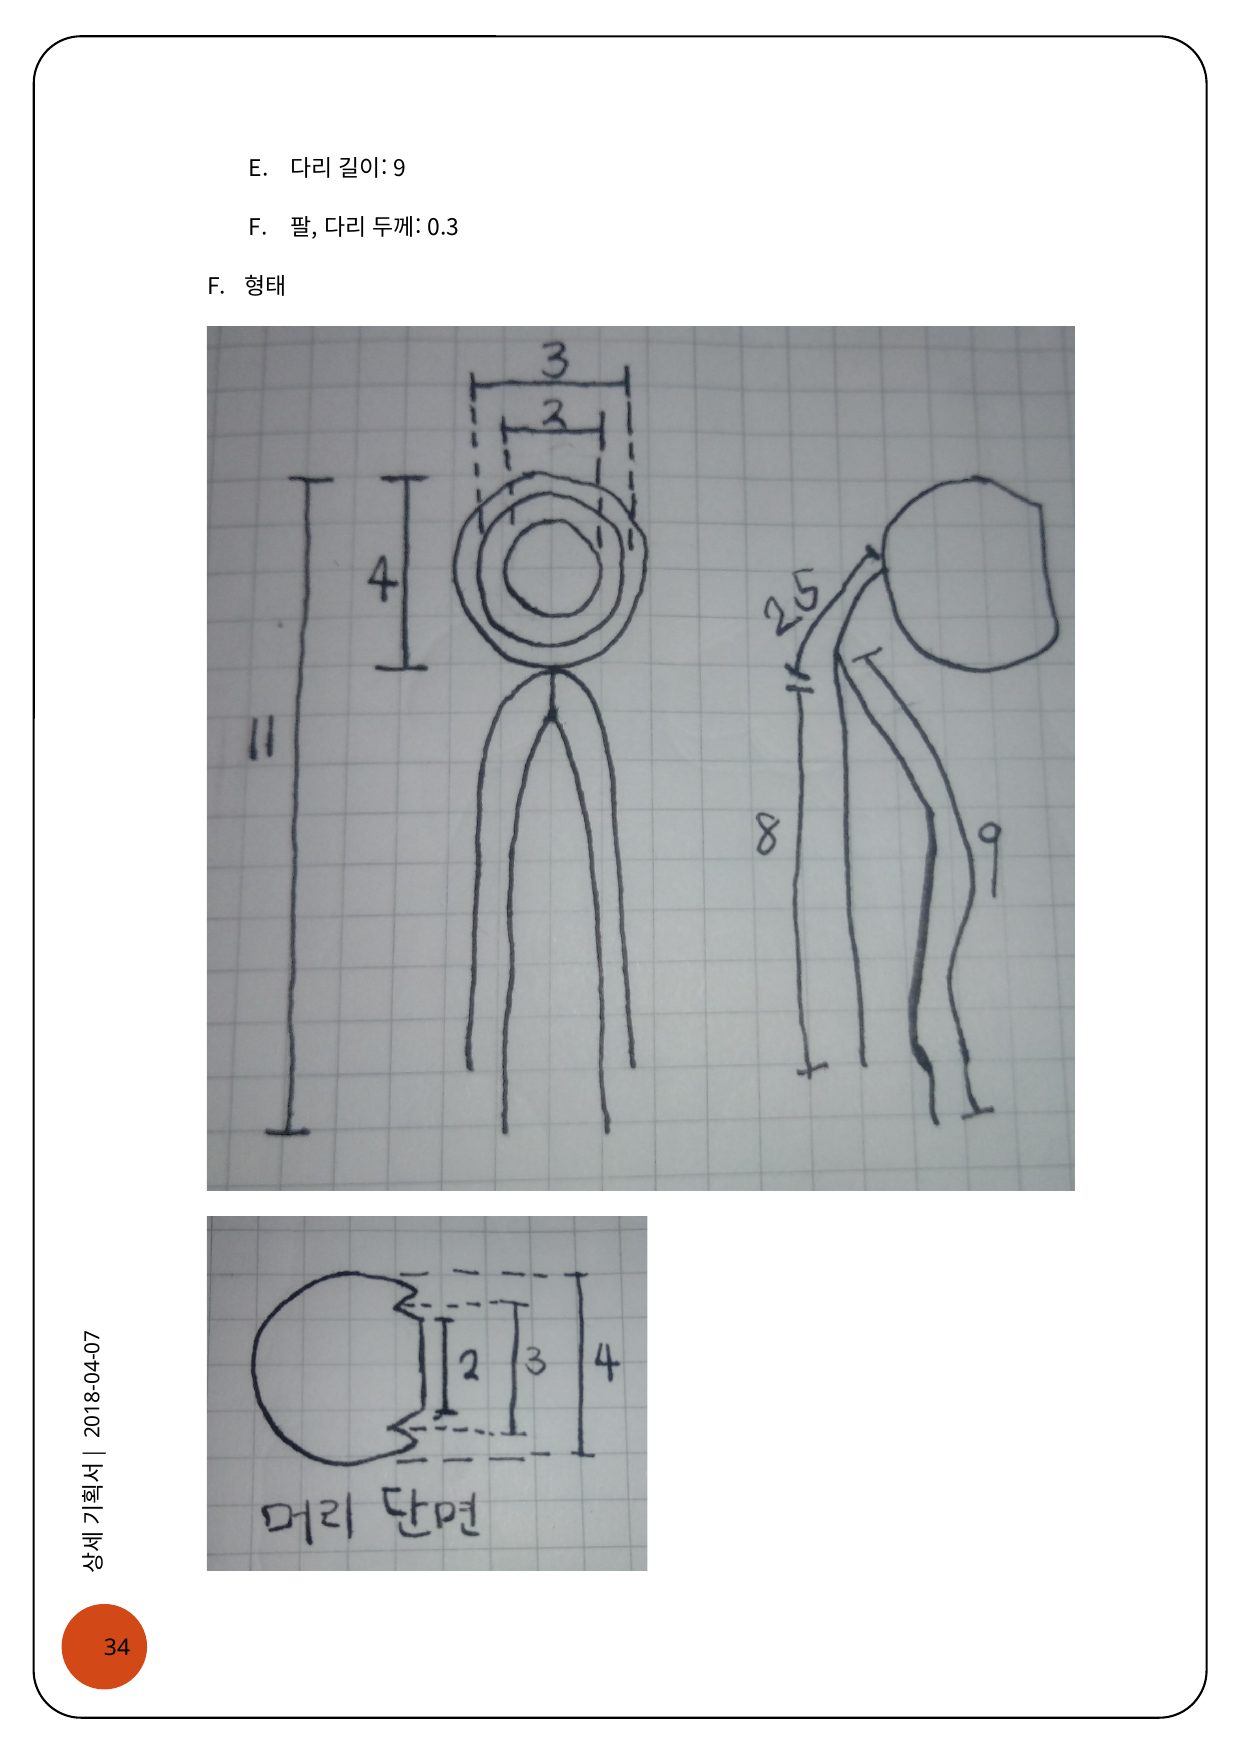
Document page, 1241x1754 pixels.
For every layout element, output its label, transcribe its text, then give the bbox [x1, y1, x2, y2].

picture [206, 1216, 648, 1571]
list 다리 길이: 9 [248, 150, 1092, 183]
picture [206, 326, 1075, 1191]
list 형태 [207, 268, 1092, 301]
list 팔, 다리 두께: 0.3 [248, 209, 1092, 242]
